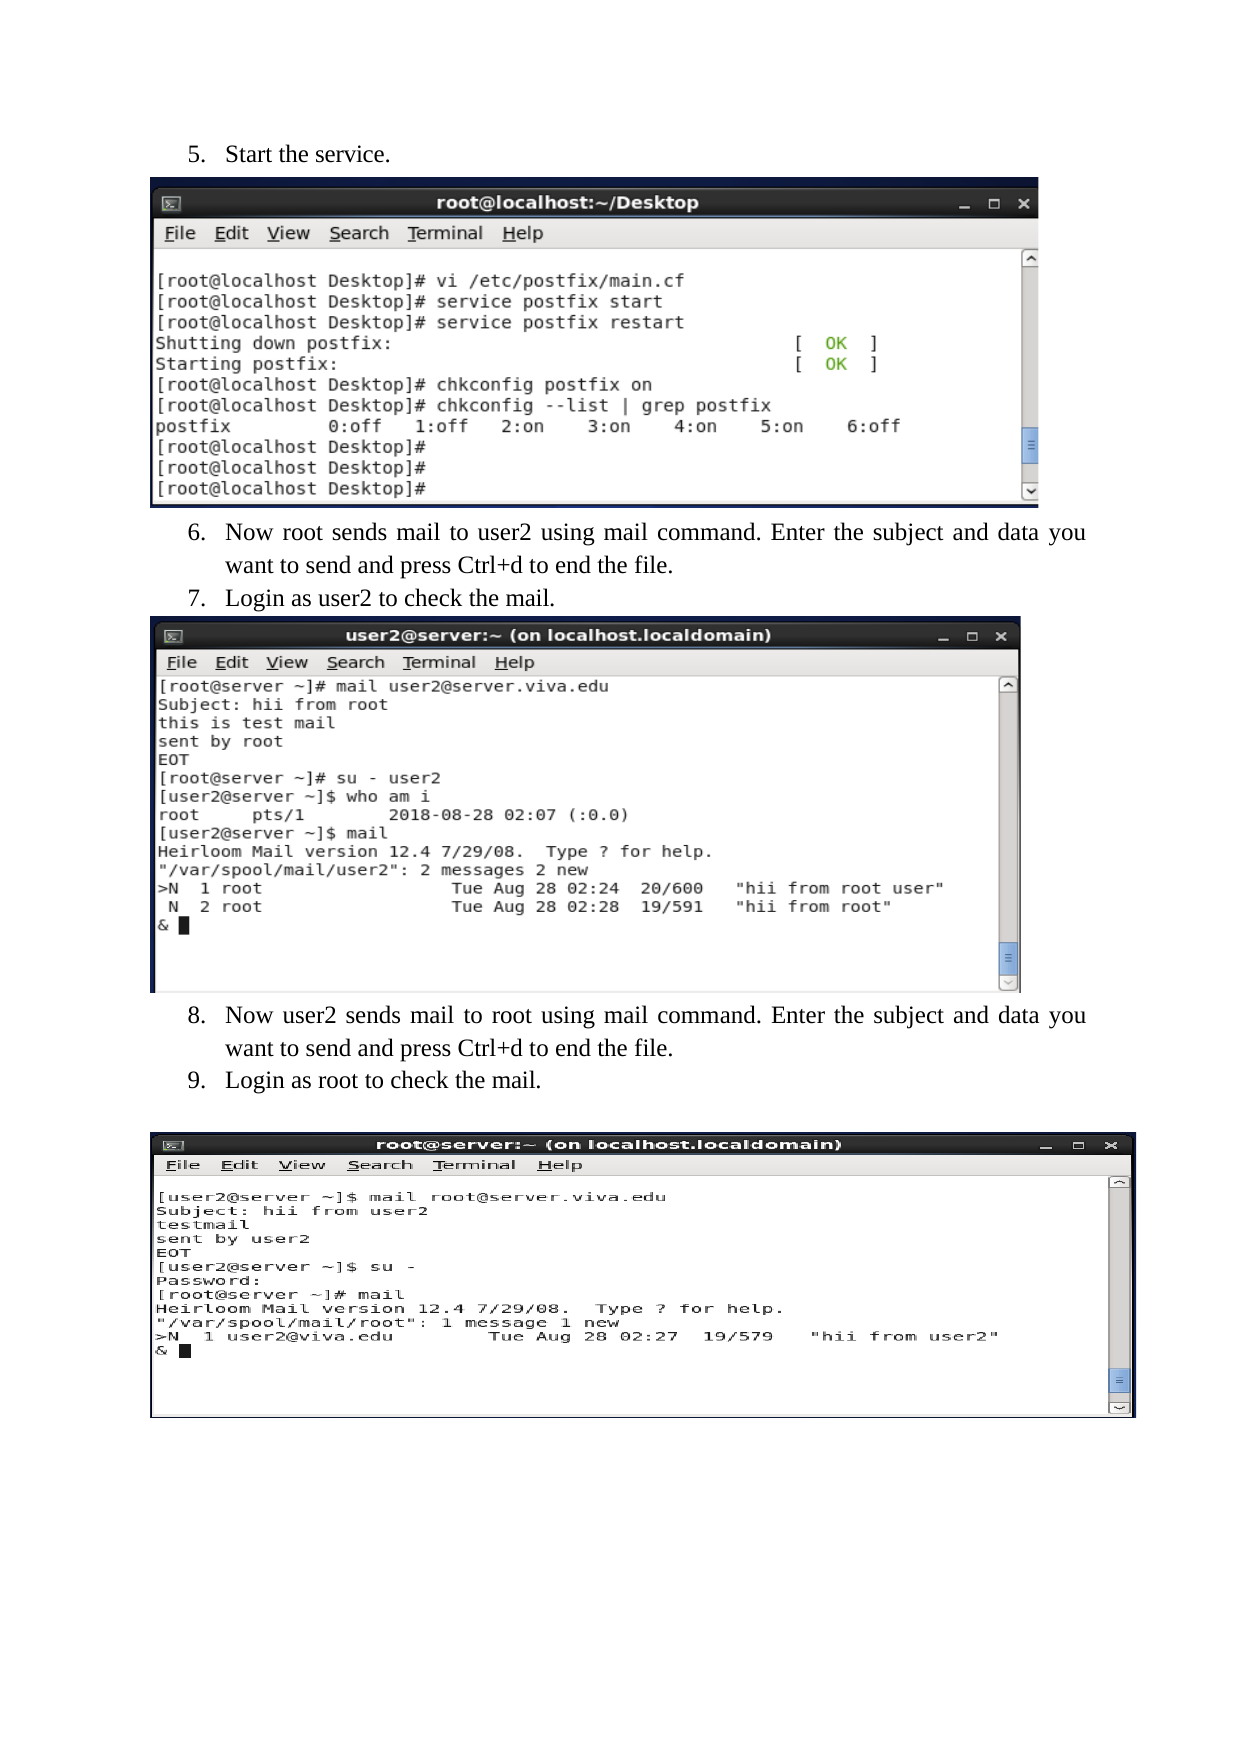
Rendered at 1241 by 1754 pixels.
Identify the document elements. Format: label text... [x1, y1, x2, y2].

picture [150, 616, 1021, 993]
list Login as root to check the mail. [187, 1066, 1240, 1094]
picture [150, 1132, 1137, 1418]
picture [150, 177, 1039, 508]
list Login as user2 to check the mail. [187, 583, 1240, 612]
list Start the service. [187, 139, 1240, 168]
